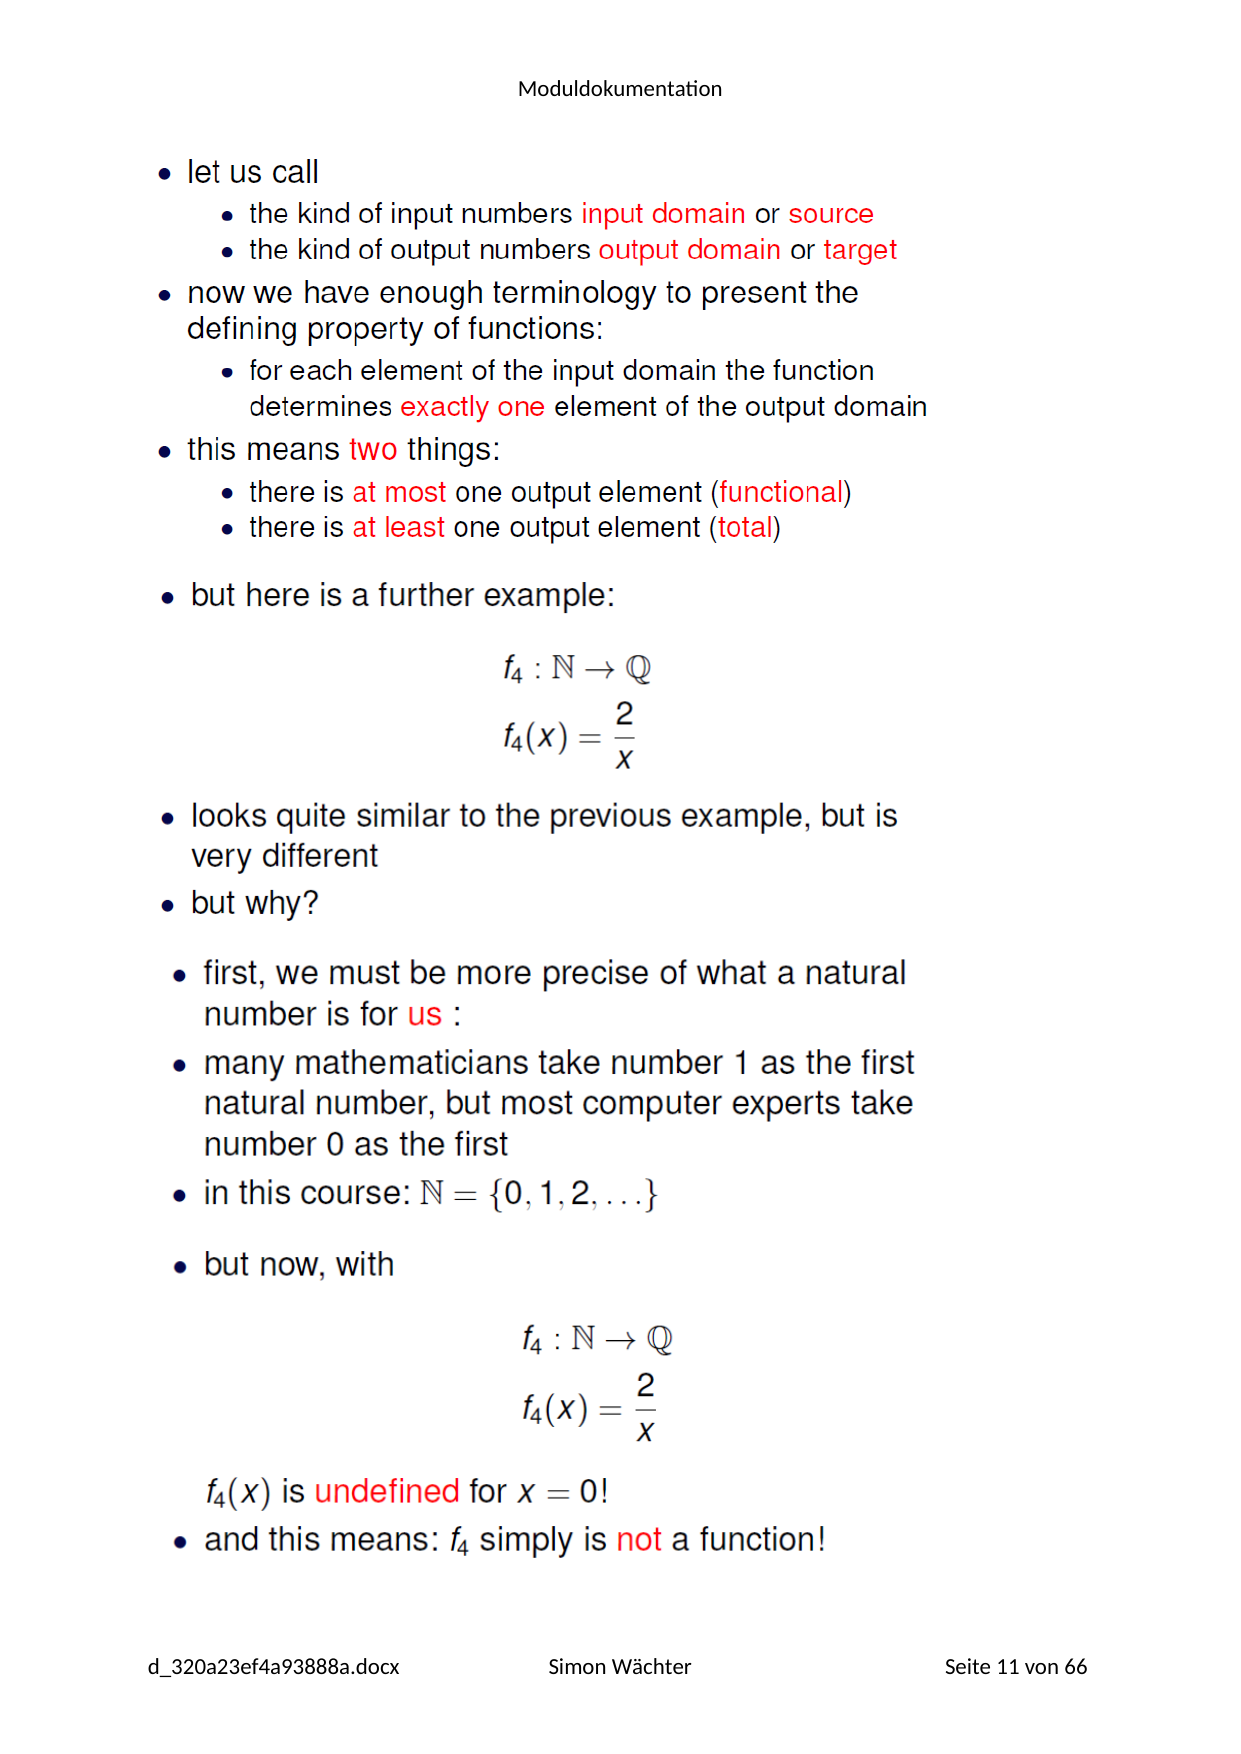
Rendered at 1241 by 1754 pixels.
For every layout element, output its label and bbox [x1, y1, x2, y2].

picture [147, 571, 954, 930]
picture [147, 1249, 964, 1567]
picture [147, 948, 959, 1231]
picture [147, 147, 946, 553]
